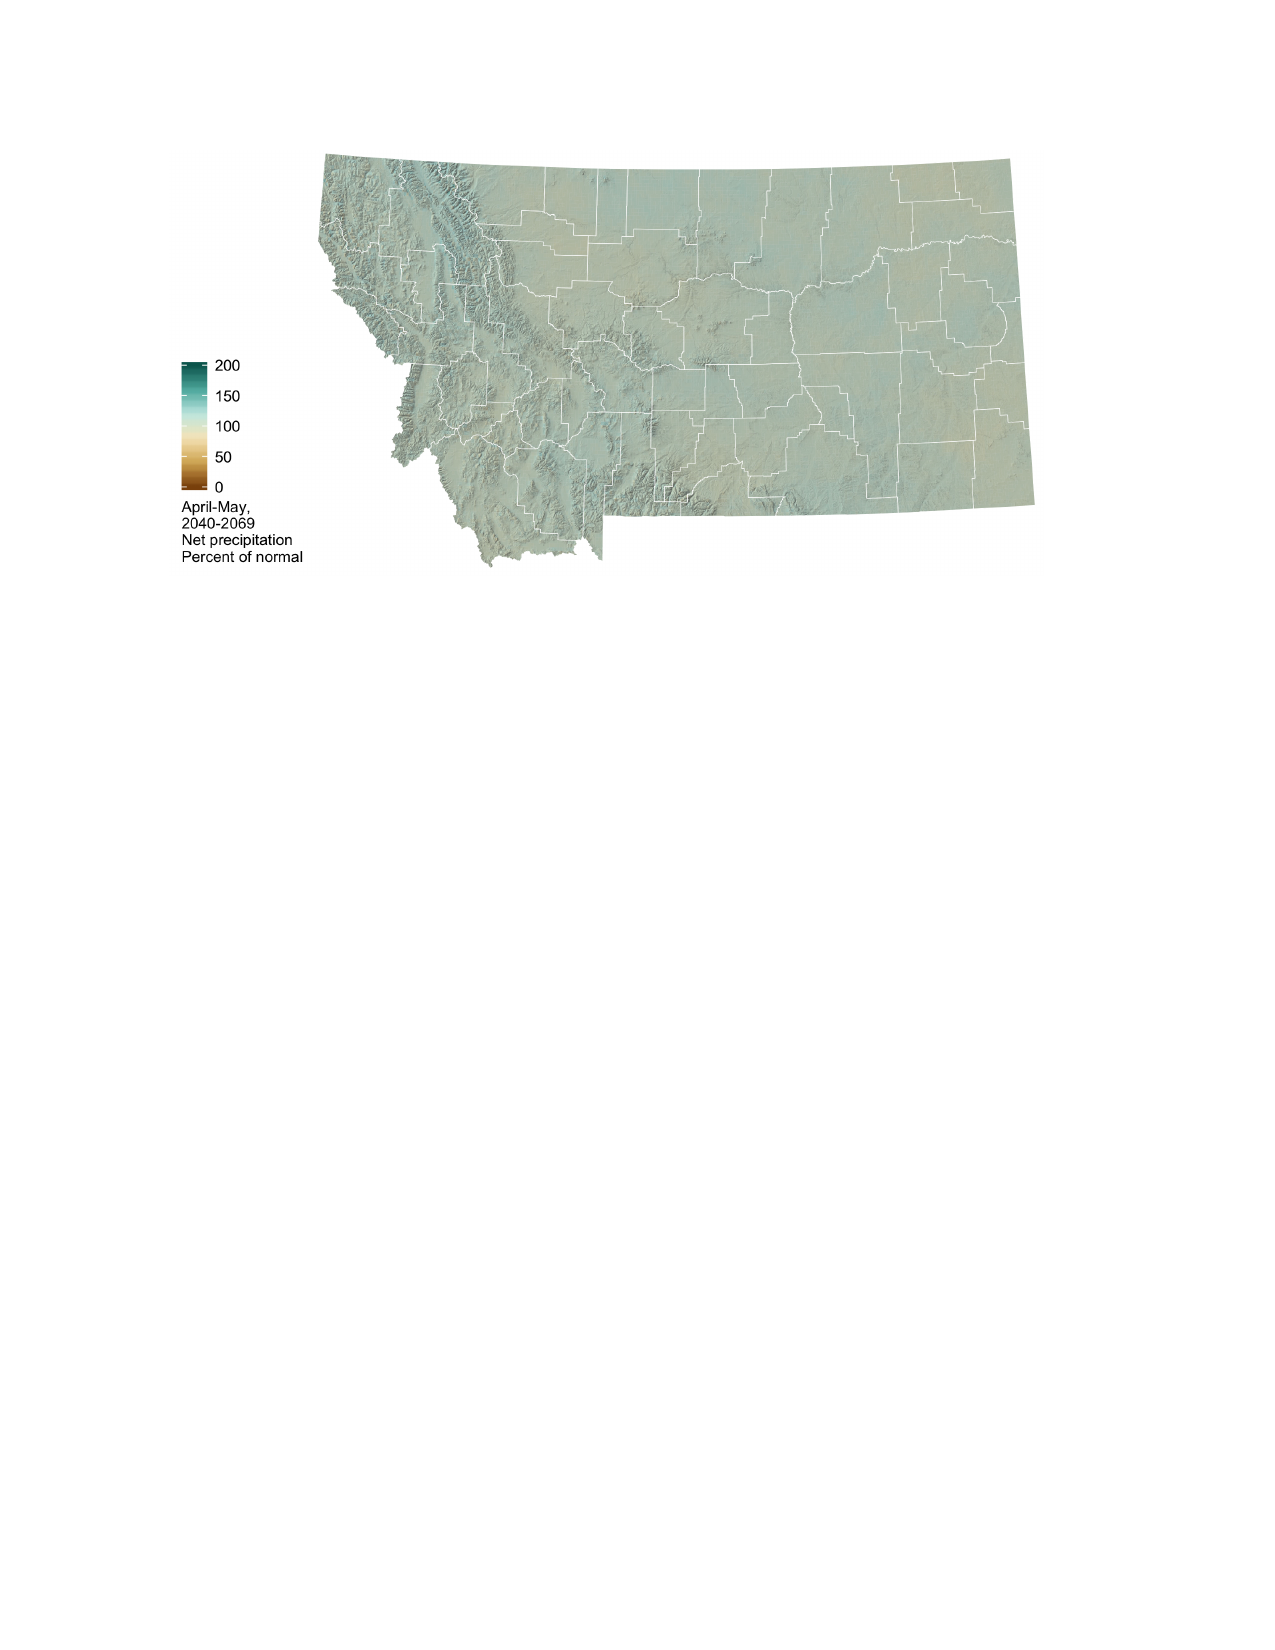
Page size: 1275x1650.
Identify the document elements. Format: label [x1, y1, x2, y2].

picture [168, 150, 1044, 576]
